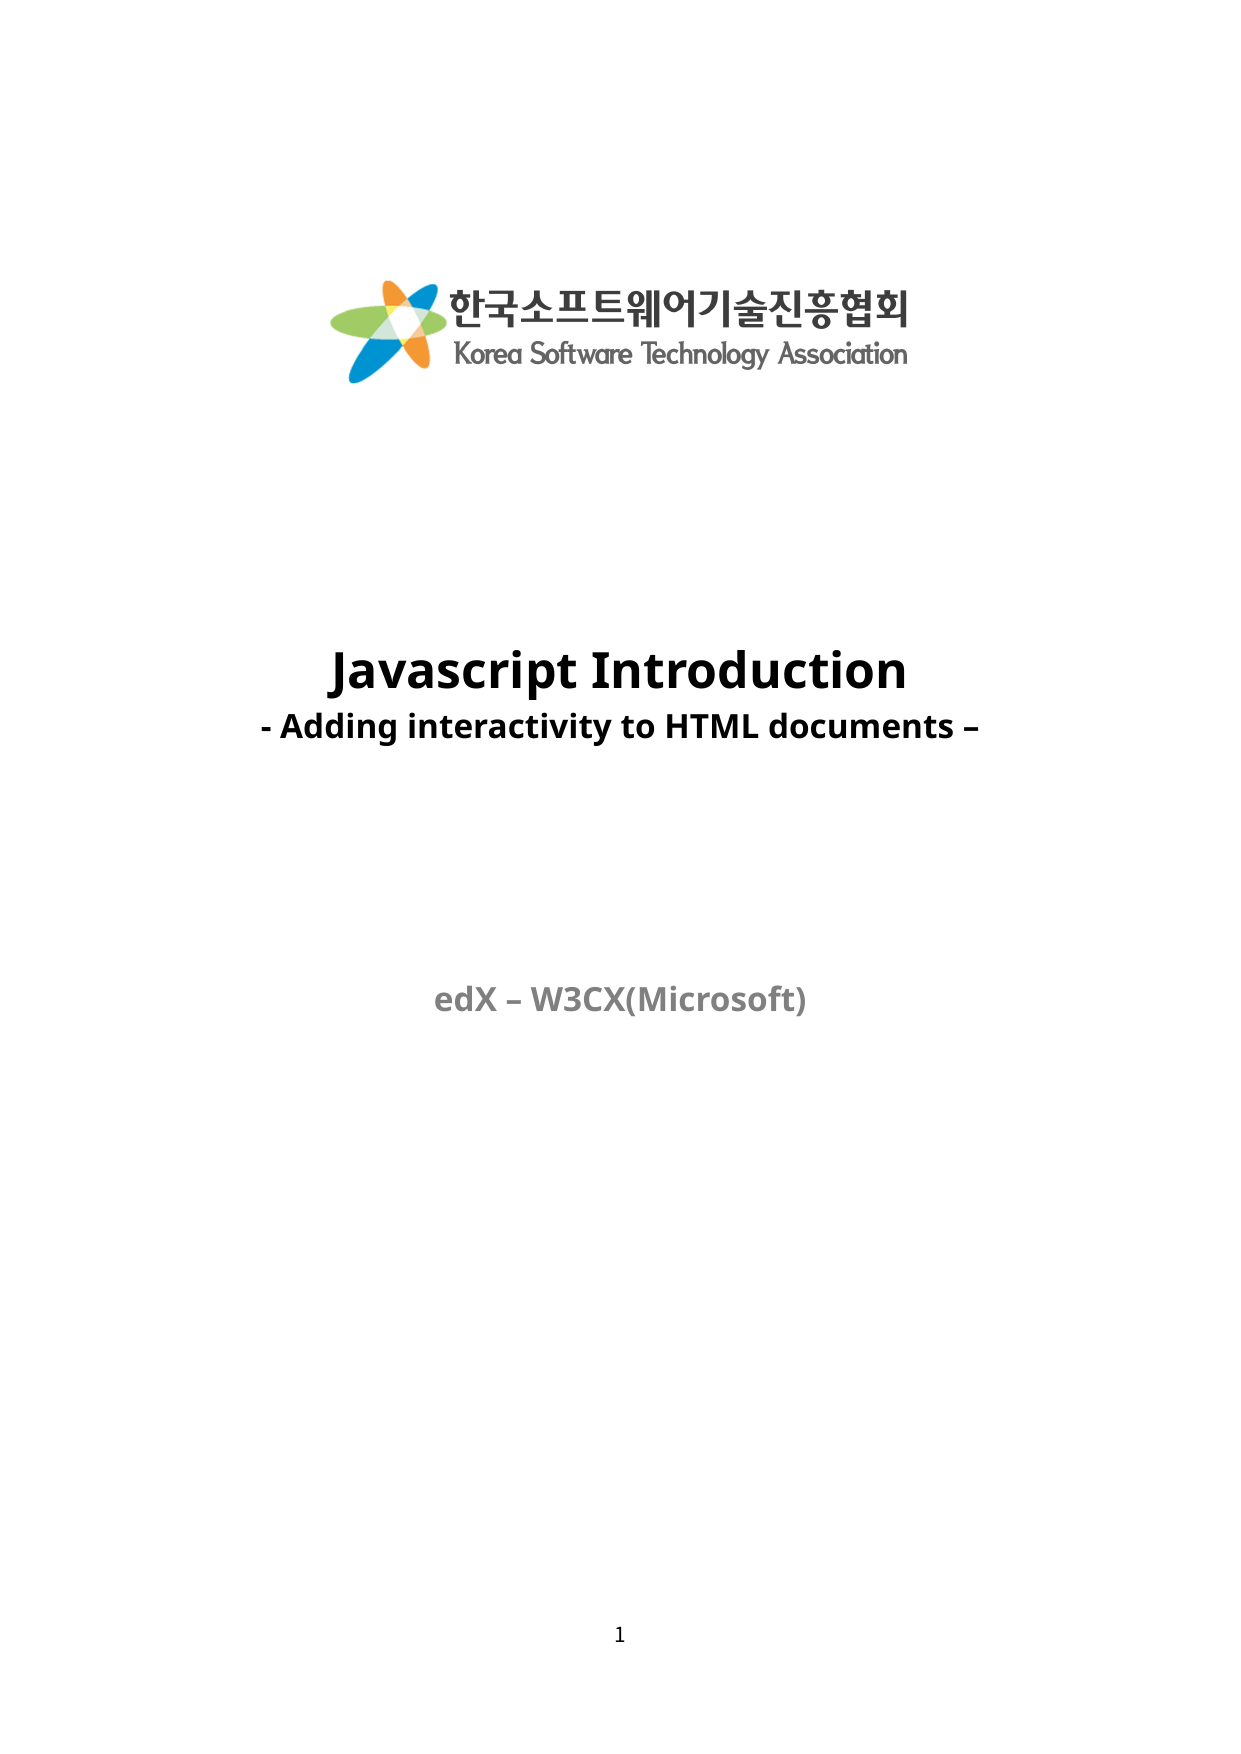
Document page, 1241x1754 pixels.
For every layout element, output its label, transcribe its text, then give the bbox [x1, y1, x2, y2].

text - Adding interactivity to HTML documents – [112, 703, 1128, 748]
text edX – W3CX(Microsoft) [112, 976, 1128, 1021]
text Javascript Introduction [112, 635, 1128, 703]
picture [320, 274, 920, 386]
